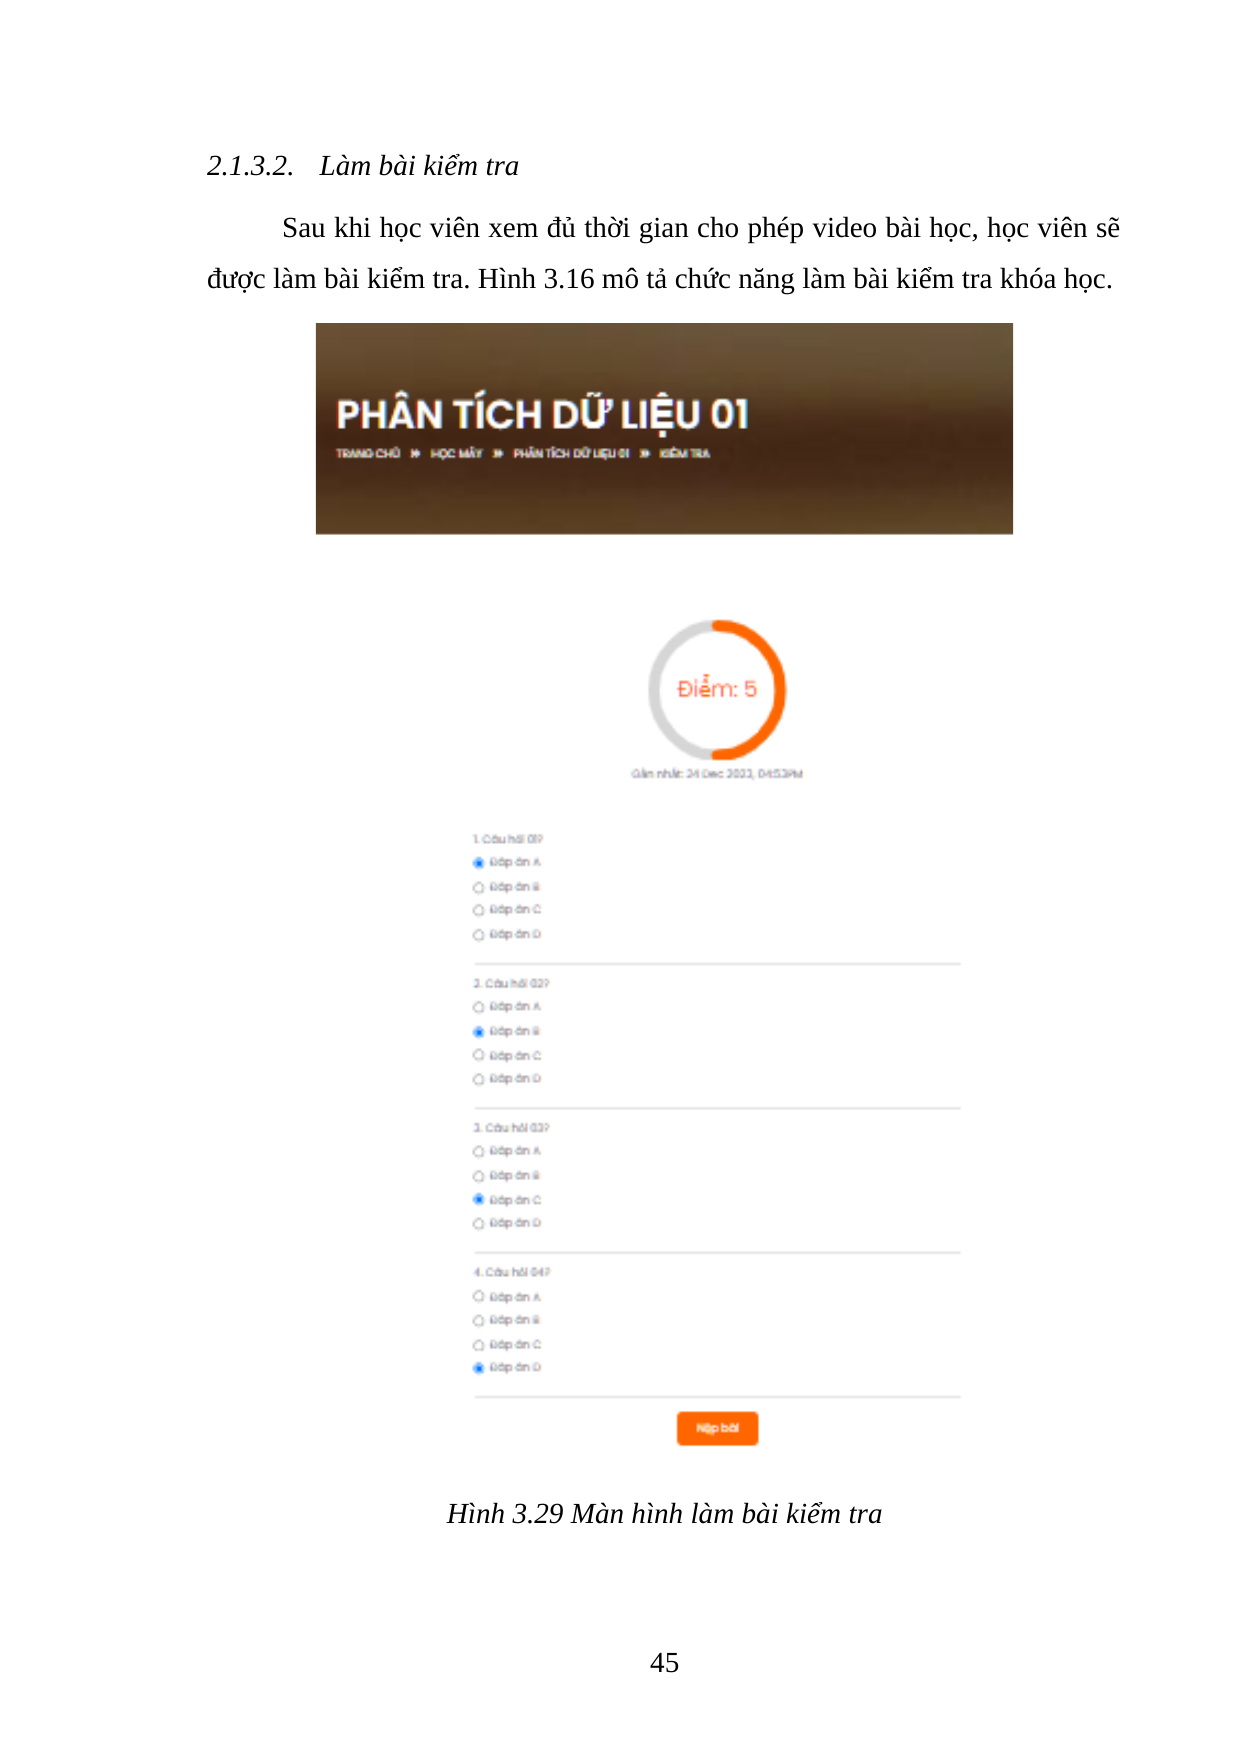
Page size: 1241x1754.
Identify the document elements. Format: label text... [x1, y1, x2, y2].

subtitle Làm bài kiểm tra [207, 148, 1122, 181]
picture [315, 323, 1014, 1480]
text Sau khi học viên xem đủ thời gian cho phép video bài học, học viên sẽ được làm bài kiểm tra. Hình 3.16 mô tả chức năng làm bài kiểm tra khóa học. [207, 211, 1122, 294]
